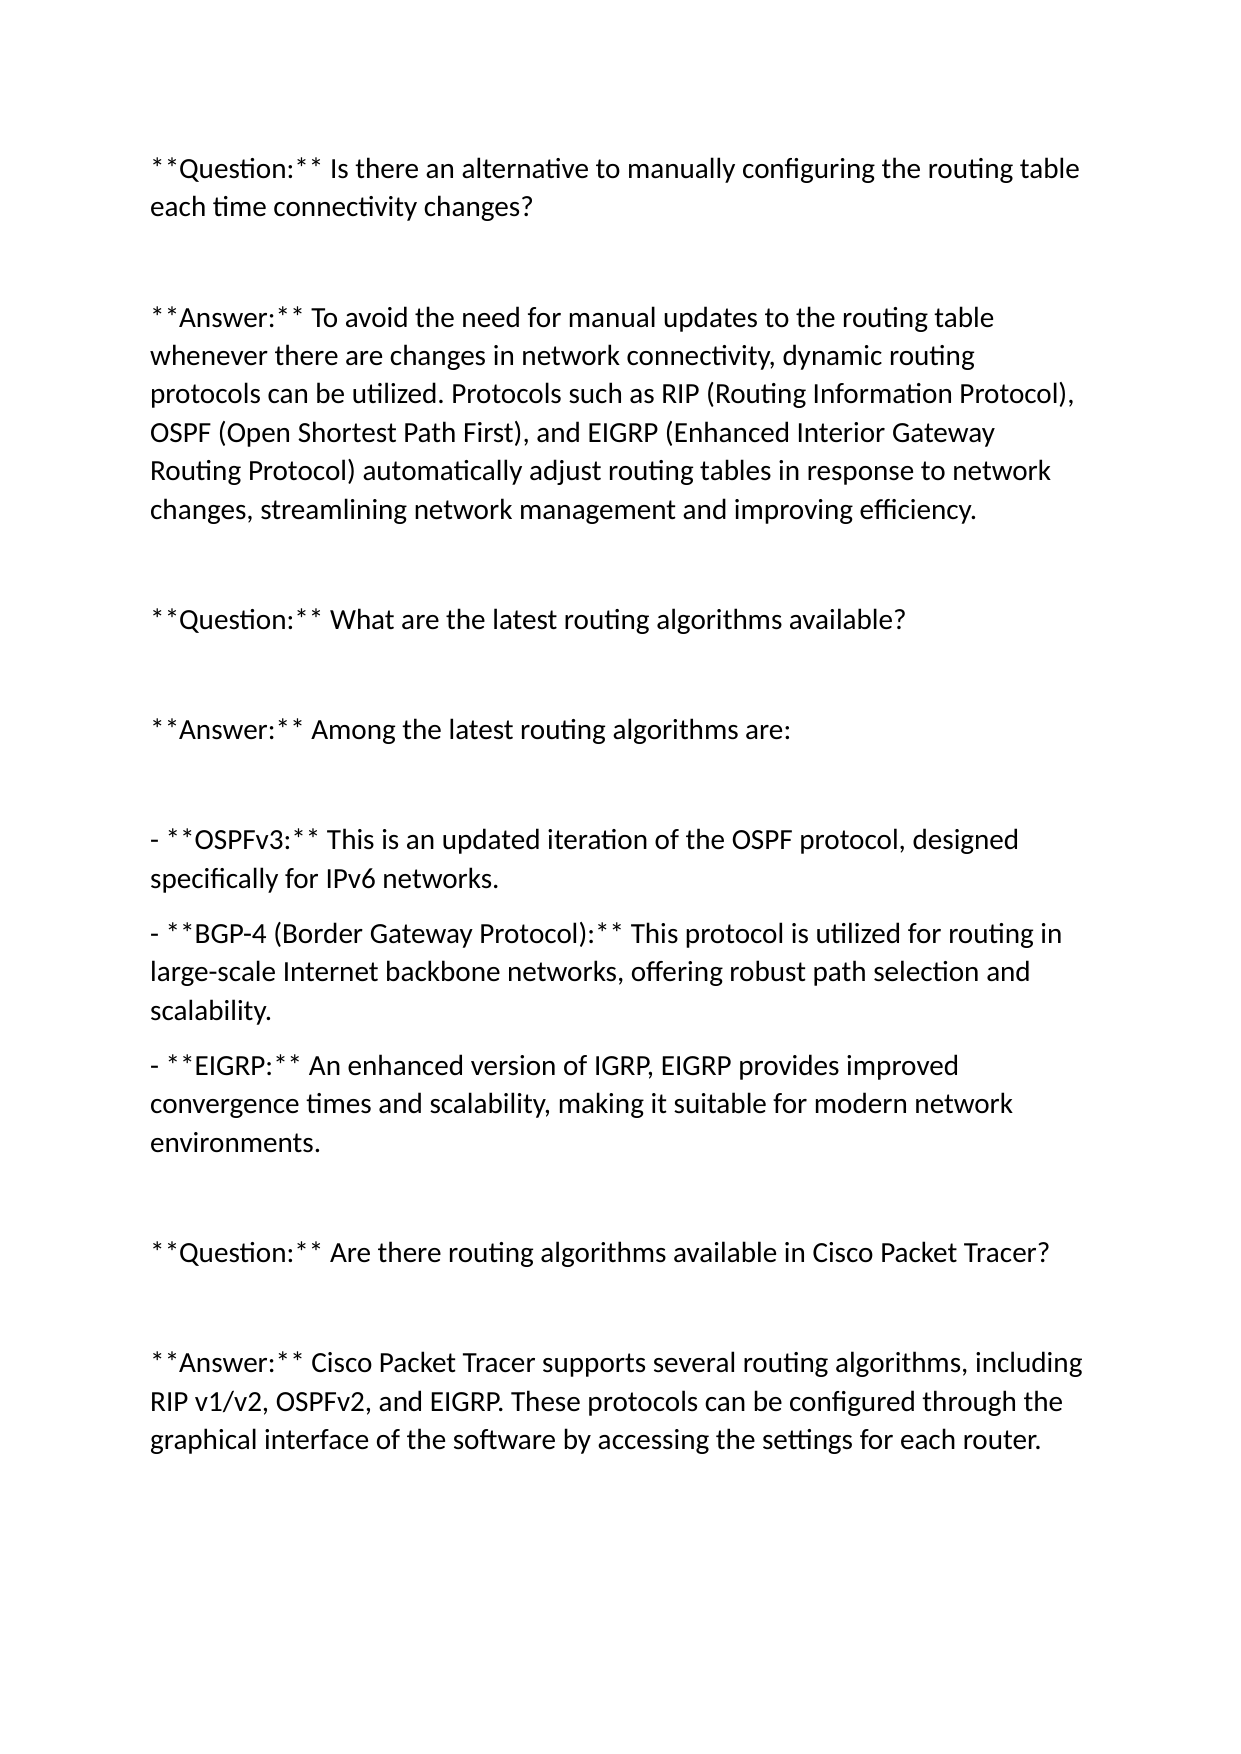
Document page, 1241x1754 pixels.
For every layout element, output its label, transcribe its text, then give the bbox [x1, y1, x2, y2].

text **Question:** Are there routing algorithms available in Cisco Packet Tracer? [150, 1234, 1090, 1270]
text - **BGP-4 (Border Gateway Protocol):** This protocol is utilized for routing in large-scale Internet backbone networks, offering robust path selection and scalability. [150, 915, 1090, 1027]
text **Answer:** Cisco Packet Tracer supports several routing algorithms, including RIP v1/v2, OSPFv2, and EIGRP. These protocols can be configured through the graphical interface of the software by accessing the settings for each router. [150, 1344, 1090, 1457]
text **Question:** What are the latest routing algorithms available? [150, 601, 1090, 637]
text **Question:** Is there an alternative to manually configuring the routing table each time connectivity changes? [150, 150, 1090, 224]
text **Answer:** Among the latest routing algorithms are: [150, 711, 1090, 747]
text **Answer:** To avoid the need for manual updates to the routing table whenever there are changes in network connectivity, dynamic routing protocols can be utilized. Protocols such as RIP (Routing Information Protocol), OSPF (Open Shortest Path First), and EIGRP (Enhanced Interior Gateway Routing Protocol) automatically adjust routing tables in response to network changes, streamlining network management and improving efficiency. [150, 299, 1090, 526]
text - **EIGRP:** An enhanced version of IGRP, EIGRP provides improved convergence times and scalability, making it suitable for modern network environments. [150, 1047, 1090, 1159]
text - **OSPFv3:** This is an updated iteration of the OSPF protocol, designed specifically for IPv6 networks. [150, 821, 1090, 896]
